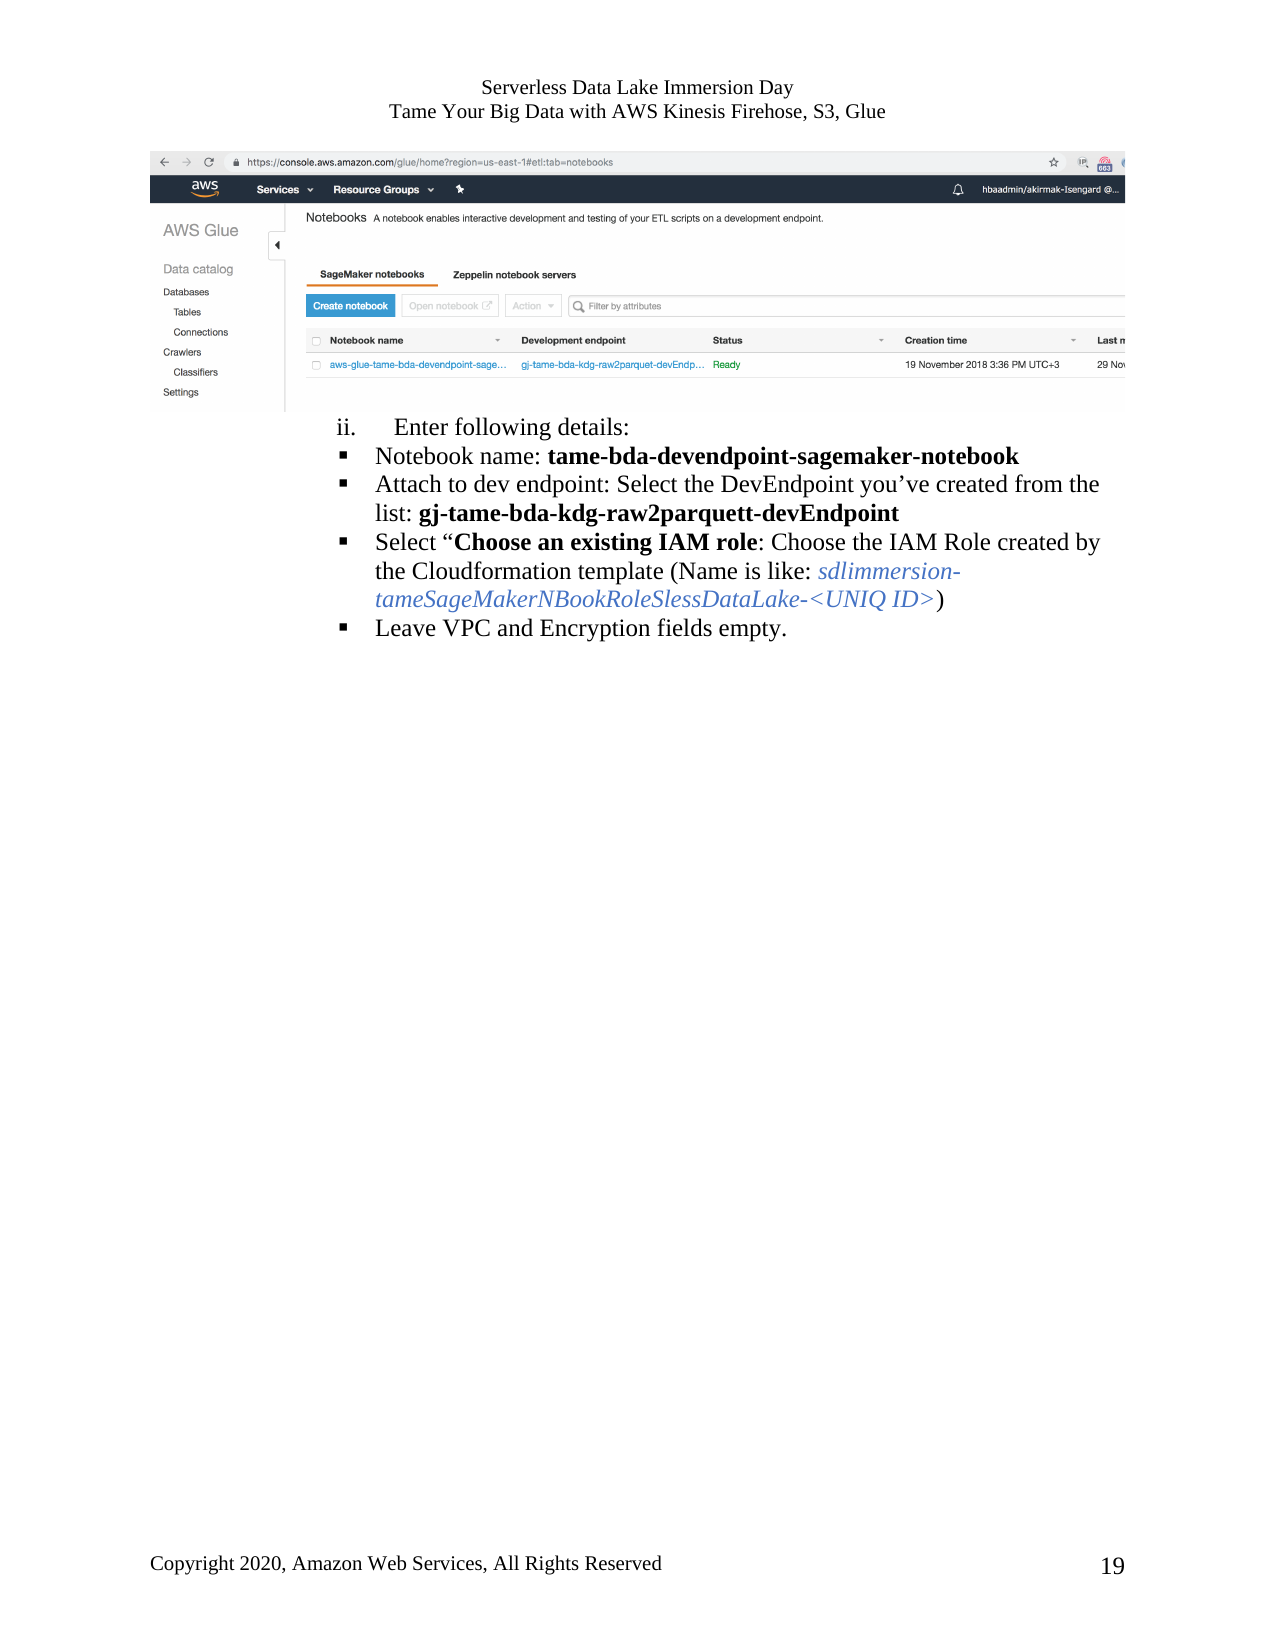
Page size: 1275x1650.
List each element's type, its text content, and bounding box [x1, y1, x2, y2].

list Attach to dev endpoint: Select the DevEndpoint you’ve created from the list: gj-tame-bda-kdg-raw2parquett-devEndpoint [337, 469, 1125, 527]
list Enter following details: [356, 412, 1125, 441]
list Leave VPC and Encryption fields empty. [337, 613, 1125, 642]
list Notebook name: tame-bda-devendpoint-sagemaker-notebook [337, 441, 1125, 469]
picture [150, 151, 1125, 412]
list Select “Choose an existing IAM role: Choose the IAM Role created by the Cloudformation template (Name is like: sdlimmersion-tameSageMakerNBookRoleSlessDataLake-<UNIQ ID>) [337, 527, 1125, 613]
